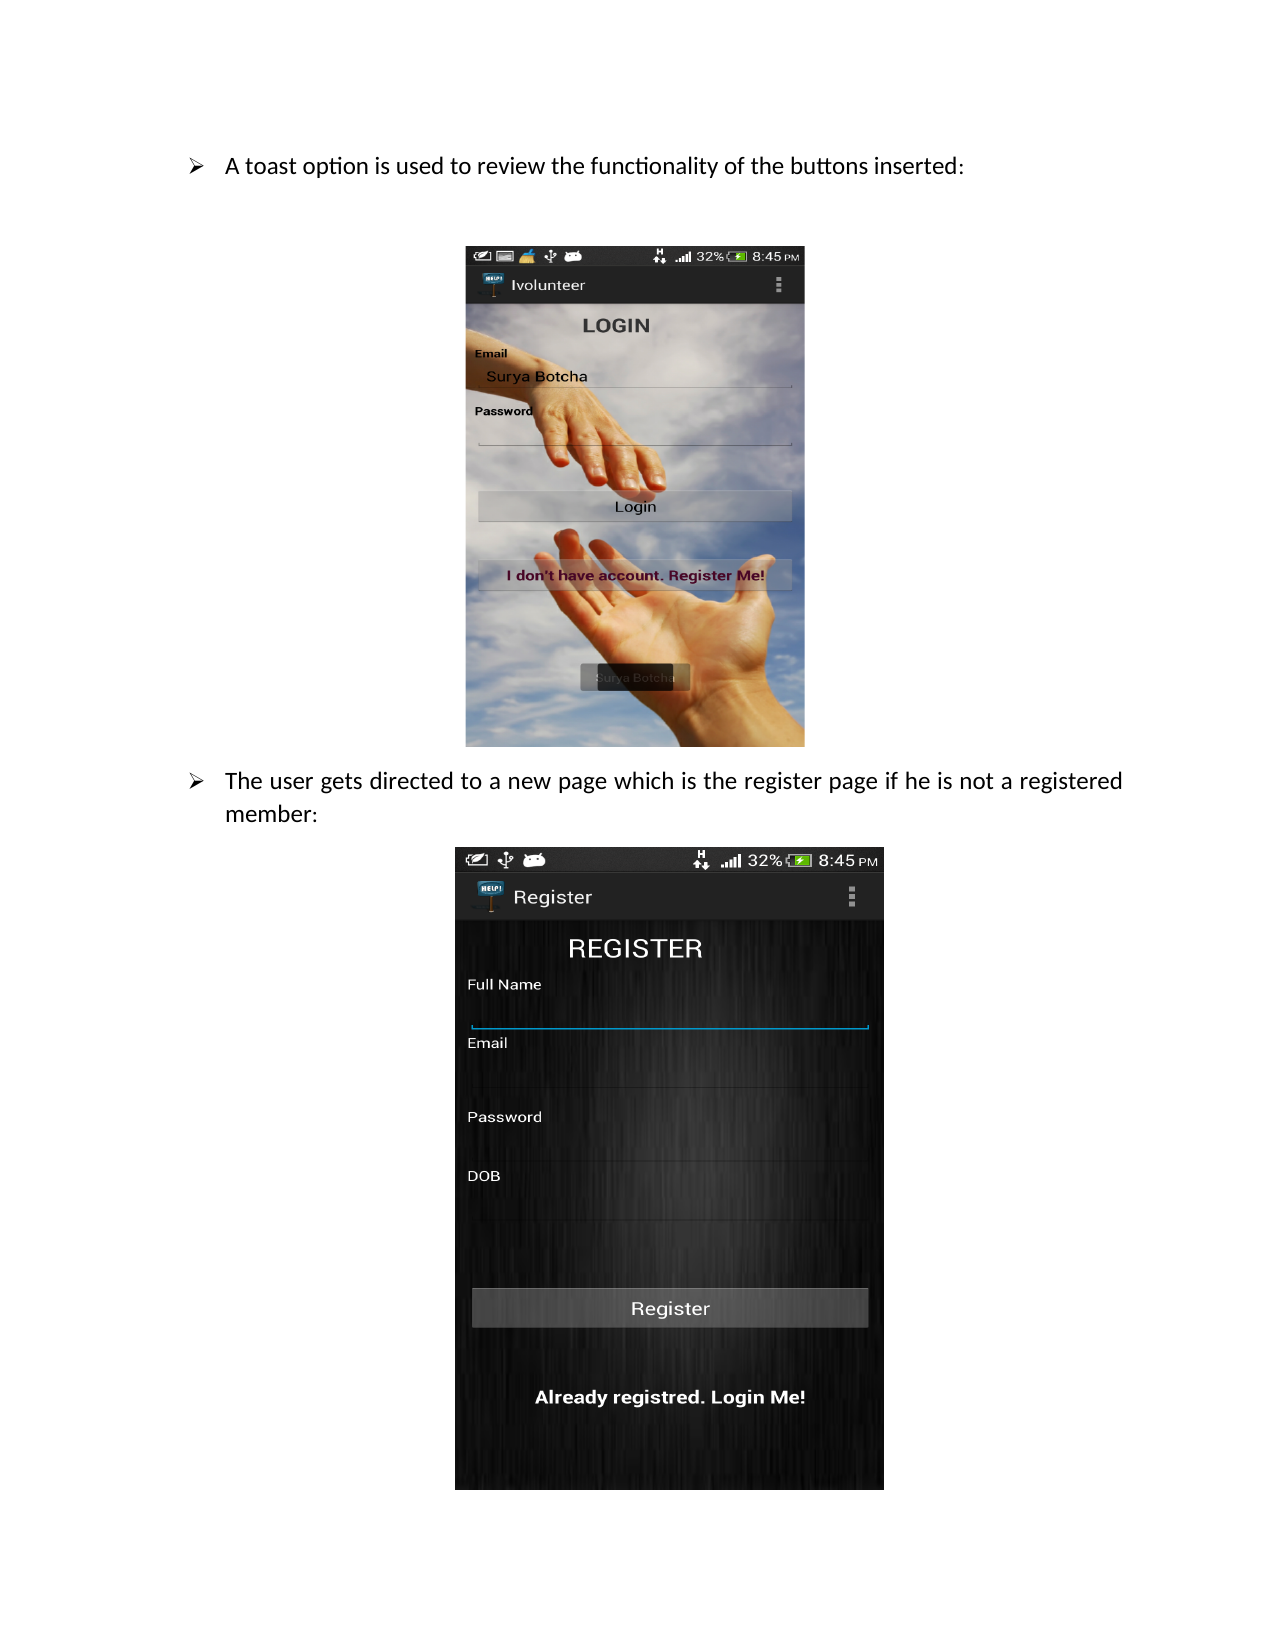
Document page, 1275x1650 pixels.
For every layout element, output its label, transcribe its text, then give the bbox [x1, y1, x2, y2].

list The user gets directed to a new page which is the register page if he is not a registered member: [187, 765, 1125, 829]
picture [455, 847, 884, 1490]
list A toast option is used to review the functionality of the buttons inserted: [187, 150, 1125, 181]
picture [465, 246, 805, 747]
